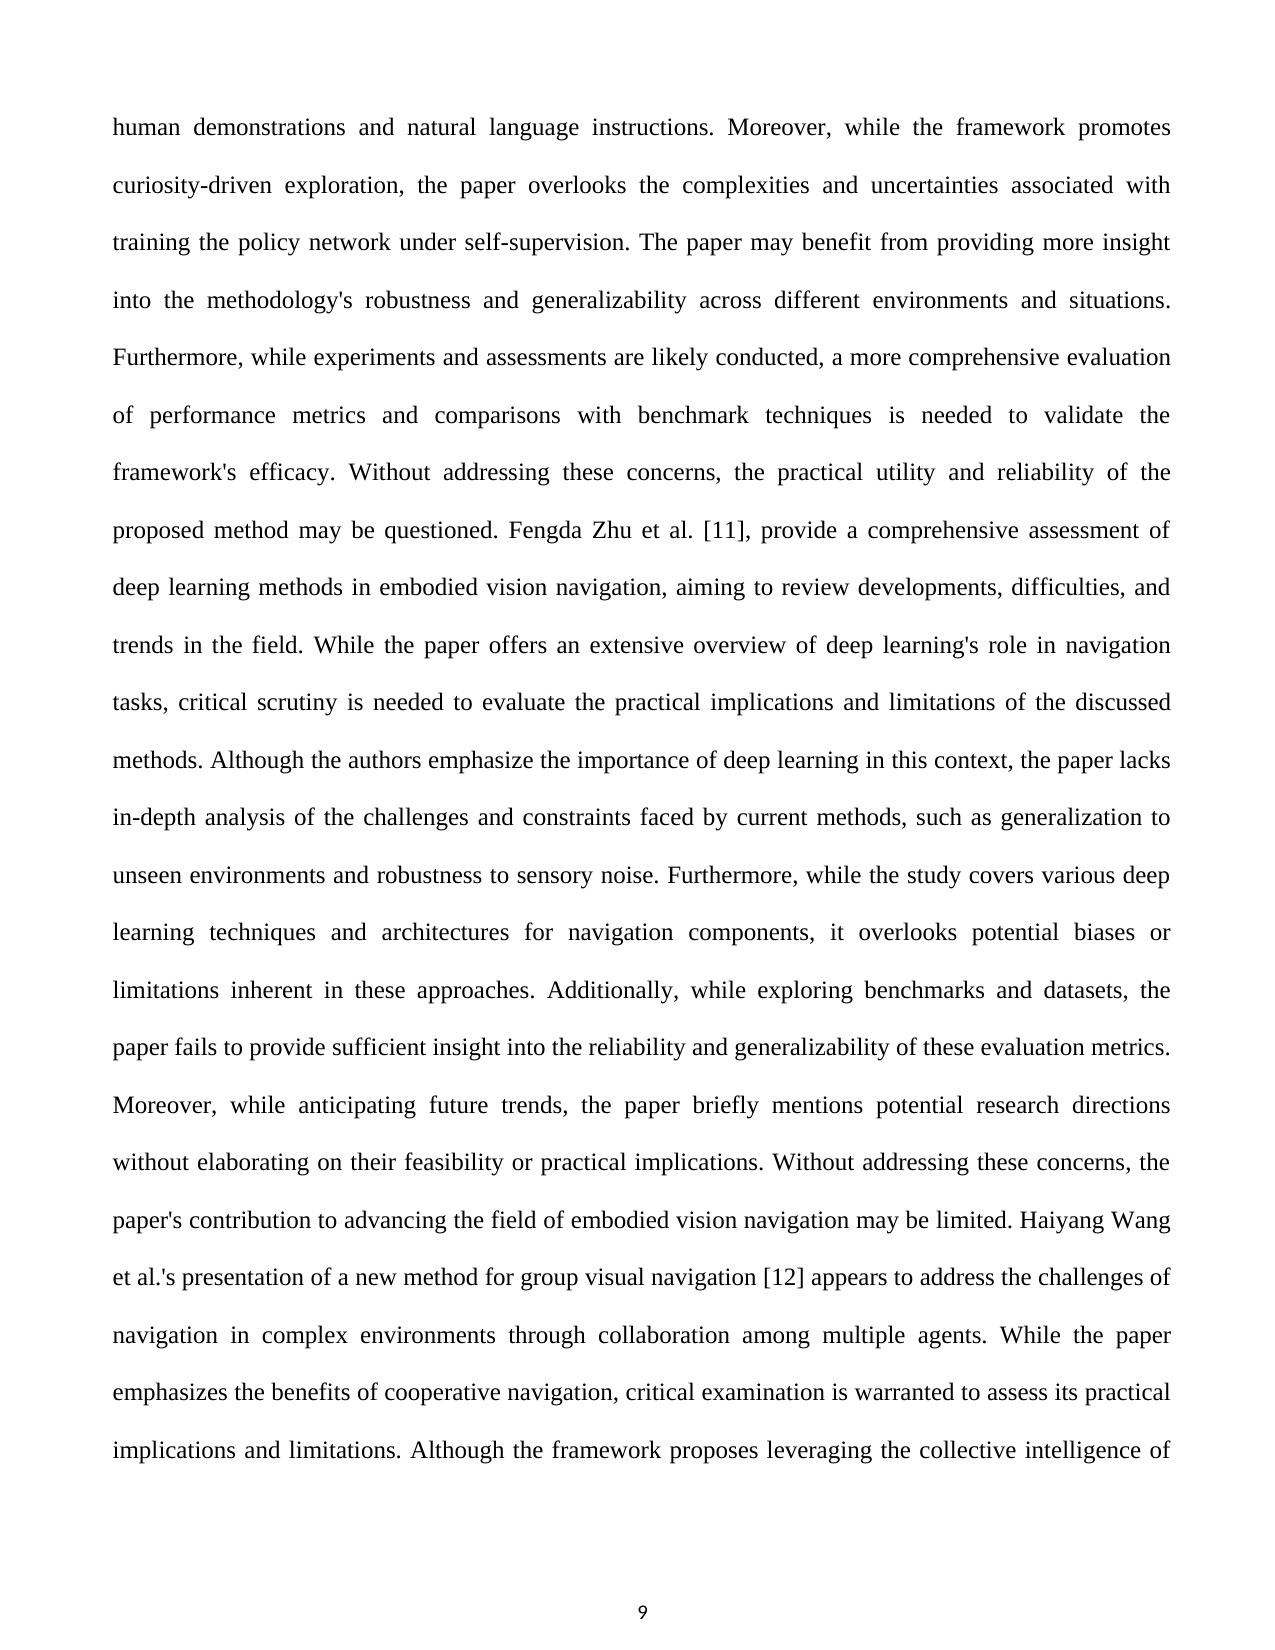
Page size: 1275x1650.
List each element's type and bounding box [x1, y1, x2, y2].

text [112, 112, 1172, 1464]
